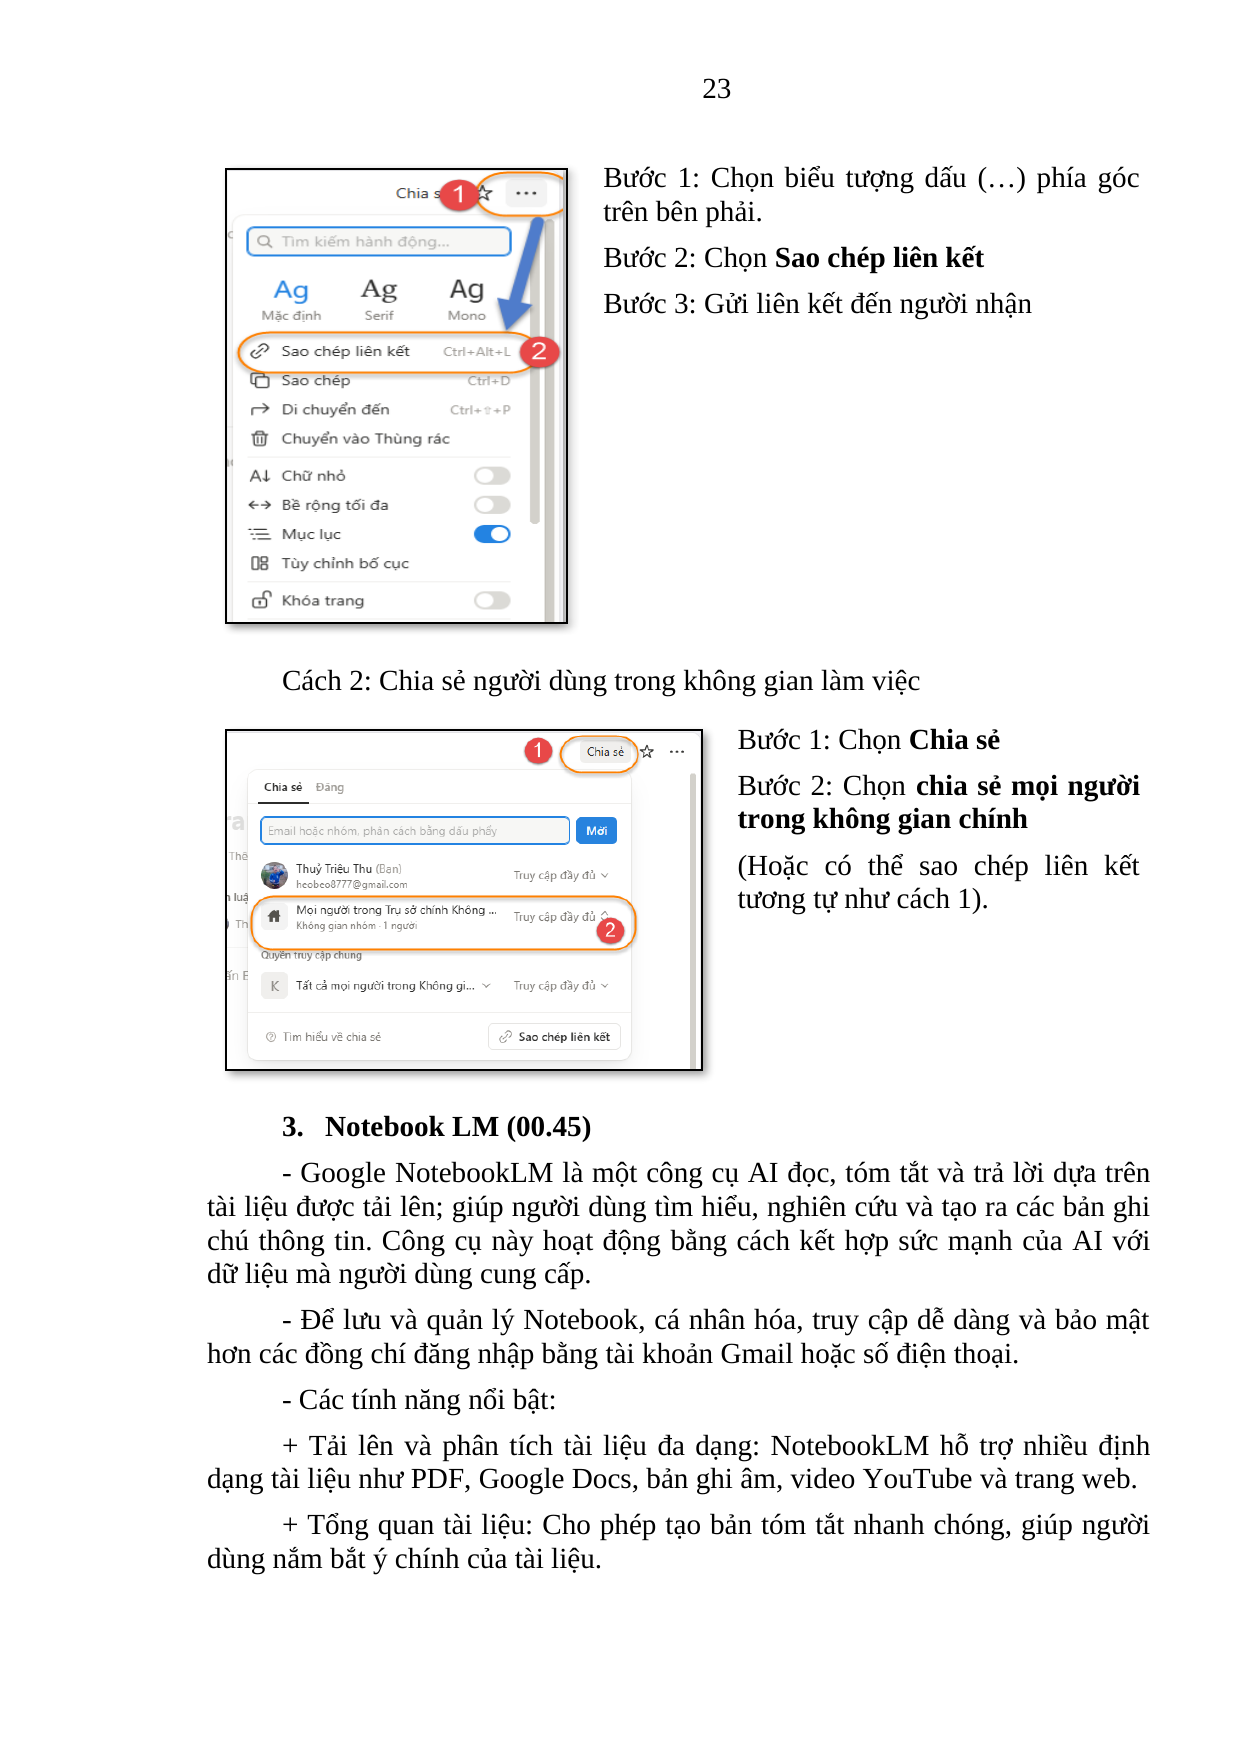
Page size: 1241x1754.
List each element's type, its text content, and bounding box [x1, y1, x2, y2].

text + Tải lên và phân tích tài liệu đa dạng: NotebookLM hỗ trợ nhiều định dạng tài liệu như PDF, Google Docs, bản ghi âm, video YouTube và trang web. [207, 1428, 1152, 1495]
picture [227, 170, 563, 622]
text Cách 2: Chia sẻ người dùng trong không gian làm việc [207, 663, 1152, 697]
text 3. Notebook LM (00.45) [207, 1109, 1152, 1143]
text + Tổng quan tài liệu: Cho phép tạo bản tóm tắt nhanh chóng, giúp người dùng nắm bắt ý chính của tài liệu. [207, 1507, 1152, 1574]
picture [227, 731, 701, 1069]
table_header [207, 710, 726, 1097]
text - Các tính năng nổi bật: [207, 1382, 1152, 1415]
table_header [207, 148, 592, 651]
text - Để lưu và quản lý Notebook, cá nhân hóa, truy cập dễ dàng và bảo mật hơn các đồng chí đăng nhập bằng tài khoản Gmail hoặc số điện thoại. [207, 1302, 1152, 1369]
table_header Bước 1: Chọn Chia sẻ Bước 2: Chọn chia sẻ mọi người trong không gian chính (Hoặc có thể sao chép liên kết tương tự như cách 1). [726, 710, 1152, 1097]
text - Google NotebookLM là một công cụ AI đọc, tóm tắt và trả lời dựa trên tài liệu được tải lên; giúp người dùng tìm hiểu, nghiên cứu và tạo ra các bản ghi chú thông tin. Công cụ này hoạt động bằng cách kết hợp sức mạnh của AI với dữ liệu mà người dùng cung cấp. [207, 1156, 1152, 1290]
table_header Bước 1: Chọn biểu tượng dấu (…) phía góc trên bên phải. Bước 2: Chọn Sao chép liên kết Bước 3: Gửi liên kết đến người nhận [592, 148, 1152, 651]
